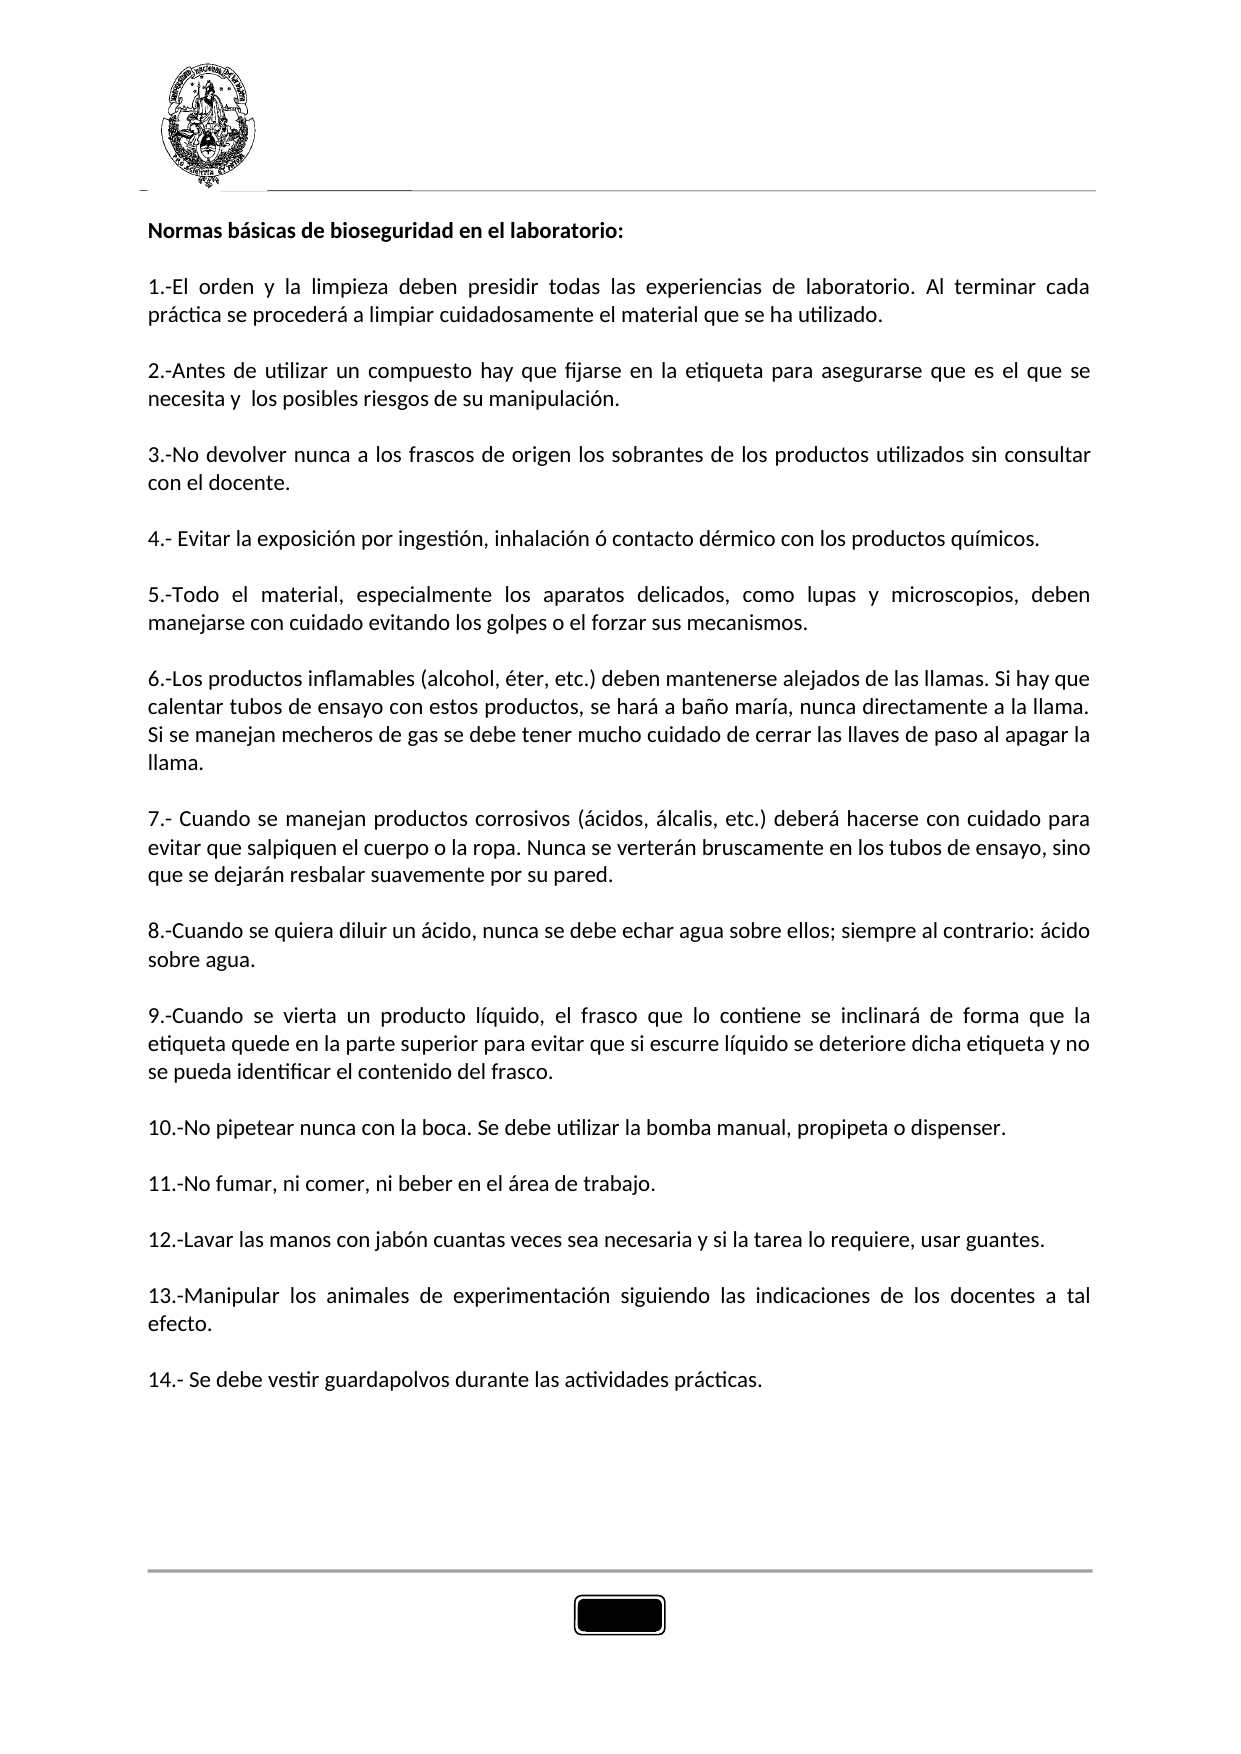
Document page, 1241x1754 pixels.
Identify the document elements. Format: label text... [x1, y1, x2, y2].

text 11.-No fumar, ni comer, ni beber en el área de trabajo. [148, 1169, 1092, 1197]
text 8.-Cuando se quiera diluir un ácido, nunca se debe echar agua sobre ellos; siempre al contrario: ácido sobre agua. [148, 917, 1092, 973]
text 12.-Lavar las manos con jabón cuantas veces sea necesaria y si la tarea lo requiere, usar guantes. [148, 1225, 1092, 1253]
text 4.- Evitar la exposición por ingestión, inhalación ó contacto dérmico con los productos químicos. [148, 524, 1092, 552]
text 2.-Antes de utilizar un compuesto hay que fijarse en la etiqueta para asegurarse que es el que se necesita y los posibles riesgos de su manipulación. [148, 356, 1092, 412]
text 3.-No devolver nunca a los frascos de origen los sobrantes de los productos utilizados sin consultar con el docente. [148, 440, 1092, 496]
text 5.-Todo el material, especialmente los aparatos delicados, como lupas y microscopios, deben manejarse con cuidado evitando los golpes o el forzar sus mecanismos. [148, 580, 1092, 636]
picture [147, 59, 268, 191]
text Normas básicas de bioseguridad en el laboratorio: [148, 216, 1092, 244]
text 9.-Cuando se vierta un producto líquido, el frasco que lo contiene se inclinará de forma que la etiqueta quede en la parte superior para evitar que si escurre líquido se deteriore dicha etiqueta y no se pueda identificar el contenido del frasco. [148, 1001, 1092, 1085]
text 14.- Se debe vestir guardapolvos durante las actividades prácticas. [148, 1365, 1092, 1393]
text 7.- Cuando se manejan productos corrosivos (ácidos, álcalis, etc.) deberá hacerse con cuidado para evitar que salpiquen el cuerpo o la ropa. Nunca se verterán bruscamente en los tubos de ensayo, sino que se dejarán resbalar suavemente por su pared. [148, 804, 1092, 889]
text 1.-El orden y la limpieza deben presidir todas las experiencias de laboratorio. Al terminar cada práctica se procederá a limpiar cuidadosamente el material que se ha utilizado. [148, 272, 1092, 328]
text 6.-Los productos inflamables (alcohol, éter, etc.) deben mantenerse alejados de las llamas. Si hay que calentar tubos de ensayo con estos productos, se hará a baño maría, nunca directamente a la llama. Si se manejan mecheros de gas se debe tener mucho cuidado de cerrar las llaves de paso al apagar la llama. [148, 664, 1092, 777]
text 13.-Manipular los animales de experimentación siguiendo las indicaciones de los docentes a tal efecto. [148, 1281, 1092, 1337]
text 10.-No pipetear nunca con la boca. Se debe utilizar la bomba manual, propipeta o dispenser. [148, 1113, 1092, 1141]
